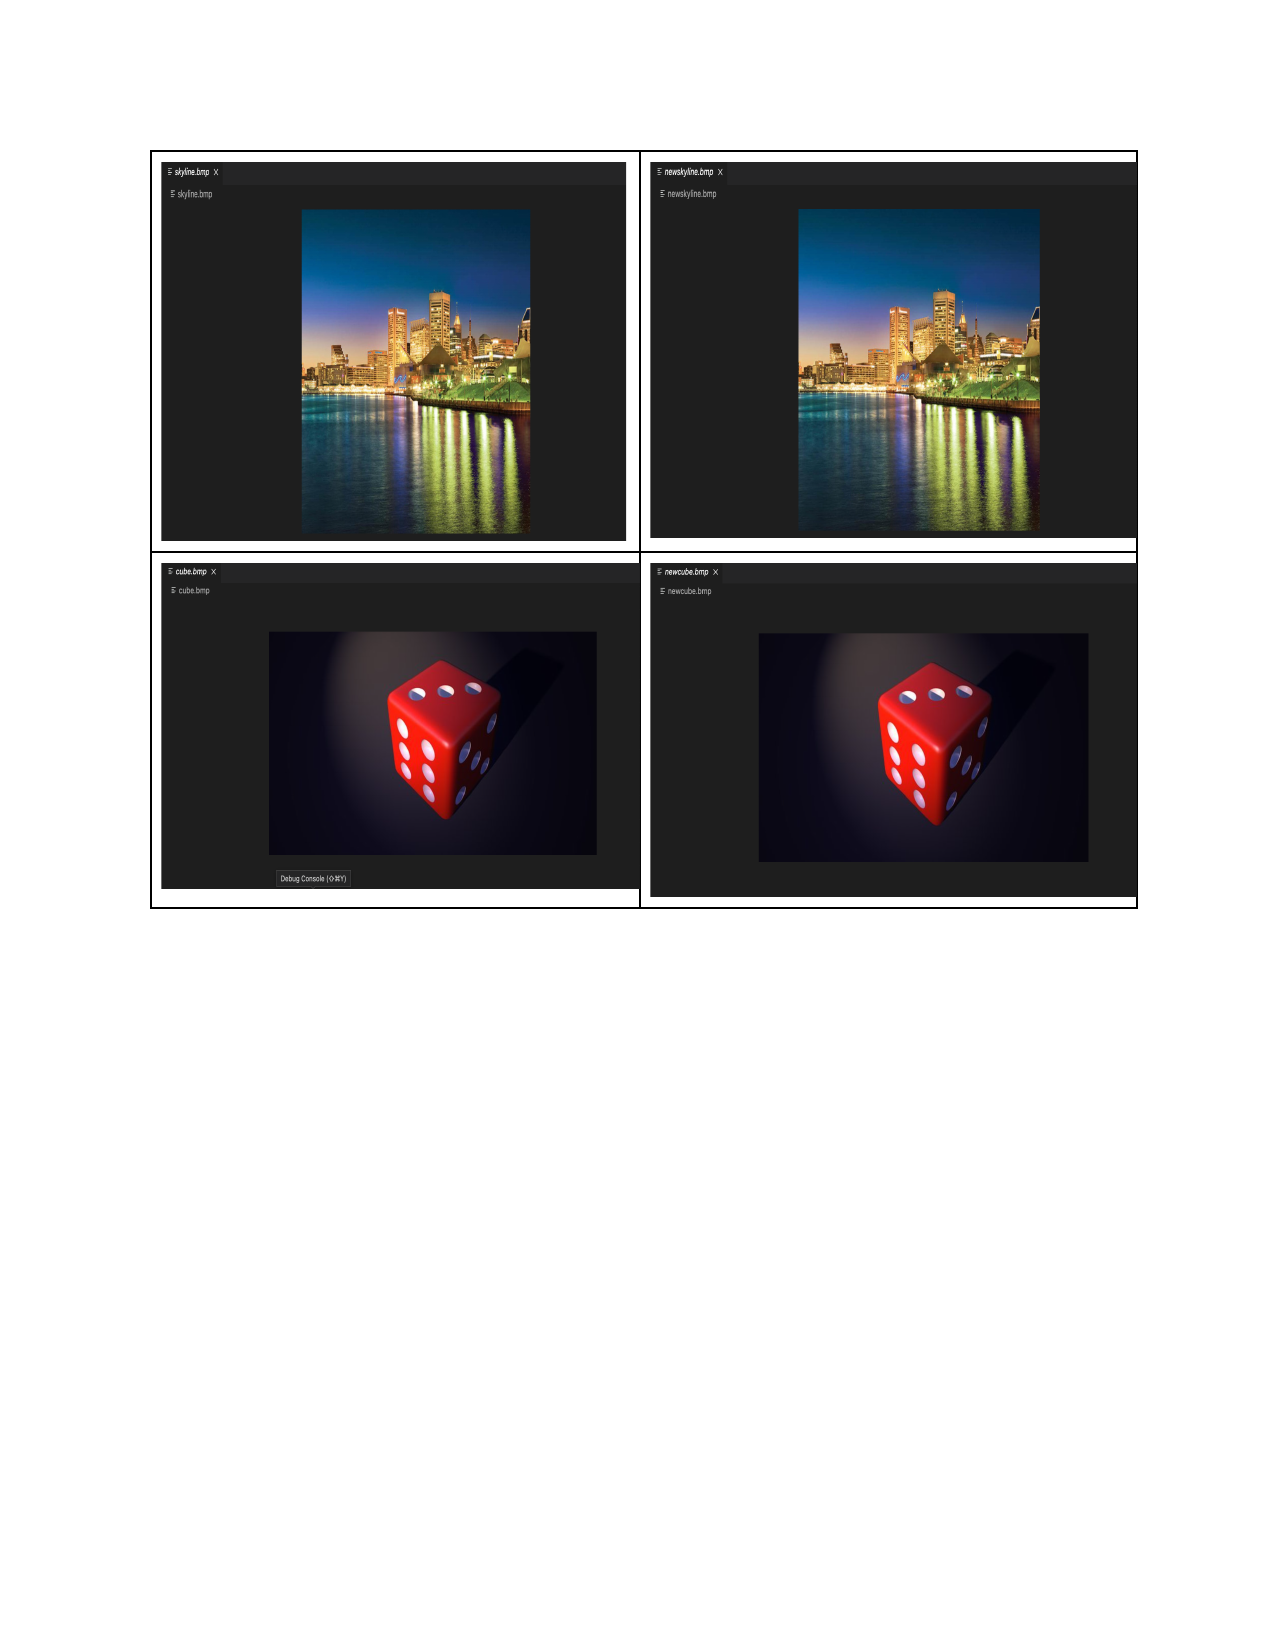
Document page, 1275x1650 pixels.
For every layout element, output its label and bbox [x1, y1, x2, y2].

table_cell [152, 553, 639, 907]
table_cell [152, 152, 639, 551]
table_cell [641, 152, 1136, 551]
picture [650, 563, 1137, 897]
picture [650, 162, 1137, 538]
table_cell [641, 553, 1136, 907]
picture [161, 162, 627, 541]
picture [161, 563, 640, 889]
